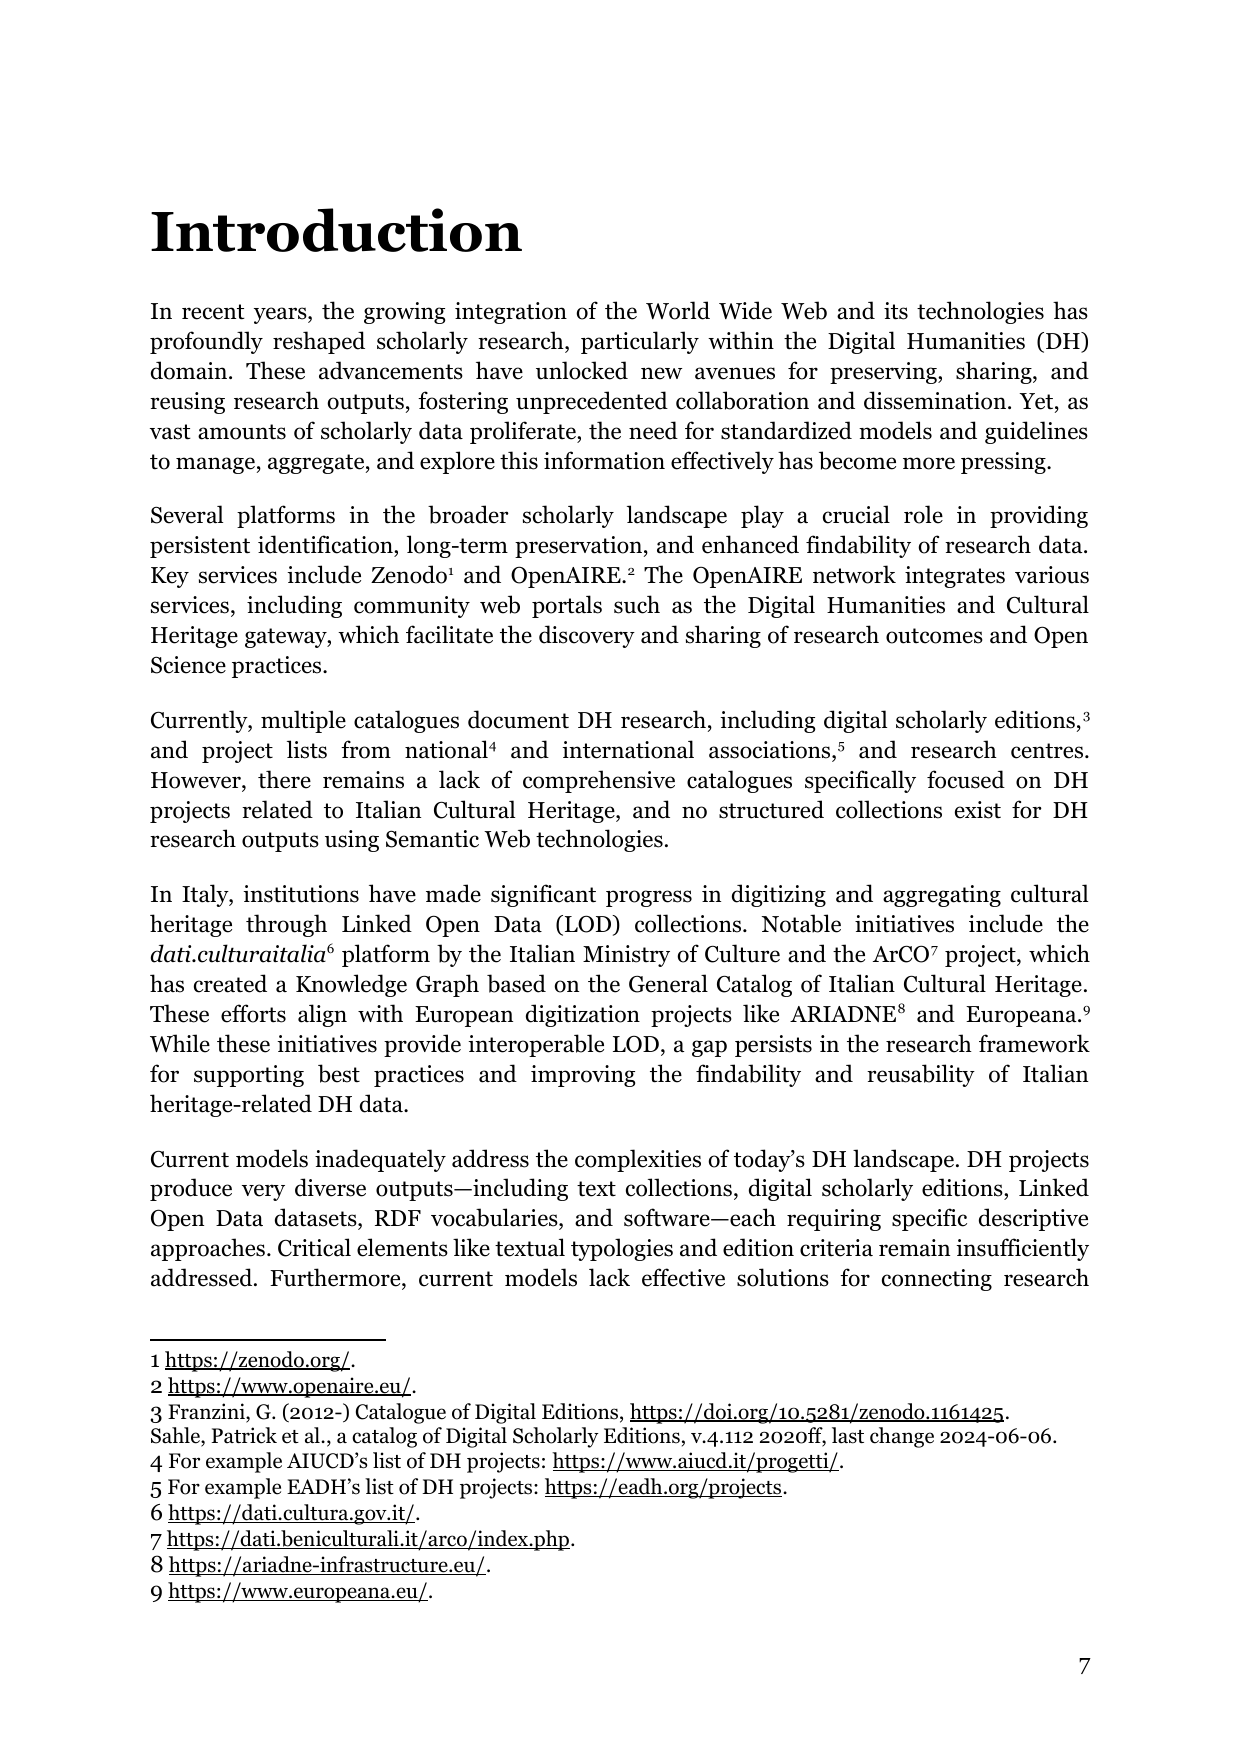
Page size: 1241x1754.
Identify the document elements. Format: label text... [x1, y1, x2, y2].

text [150, 1146, 1090, 1292]
text Currently, multiple catalogues document DH research, including digital scholarly editions, and project lists from national and international associations, and research centres. However, there remains a lack of comprehensive catalogues specifically focused on DH projects related to Italian Cultural Heritage, and no structured collections exist for DH research outputs using Semantic Web technologies. [150, 707, 1090, 853]
title Introduction [150, 200, 1090, 264]
text In recent years, the growing integration of the World Wide Web and its technologies has profoundly reshaped scholarly research, particularly within the Digital Humanities (DH) domain. These advancements have unlocked new avenues for preserving, sharing, and reusing research outputs, fostering unprecedented collaboration and dissemination. Yet, as vast amounts of scholarly data proliferate, the need for standardized models and guidelines to manage, aggregate, and explore this information effectively has become more pressing. [150, 298, 1090, 474]
text In Italy, institutions have made significant progress in digitizing and aggregating cultural heritage through Linked Open Data (LOD) collections. Notable initiatives include the dati.culturaitalia platform by the Italian Ministry of Culture and the ArCO project, which has created a Knowledge Graph based on the General Catalog of Italian Cultural Heritage. These efforts align with European digitization projects like ARIADNE and Europeana. While these initiatives provide interoperable LOD, a gap persists in the research framework for supporting best practices and improving the findability and reusability of Italian heritage-related DH data. [150, 882, 1090, 1117]
text Several platforms in the broader scholarly landscape play a crucial role in providing persistent identification, long-term preservation, and enhanced findability of research data. Key services include Zenodo and OpenAIRE. The OpenAIRE network integrates various services, including community web portals such as the Digital Humanities and Cultural Heritage gateway, which facilitate the discovery and sharing of research outcomes and Open Science practices. [150, 503, 1090, 678]
